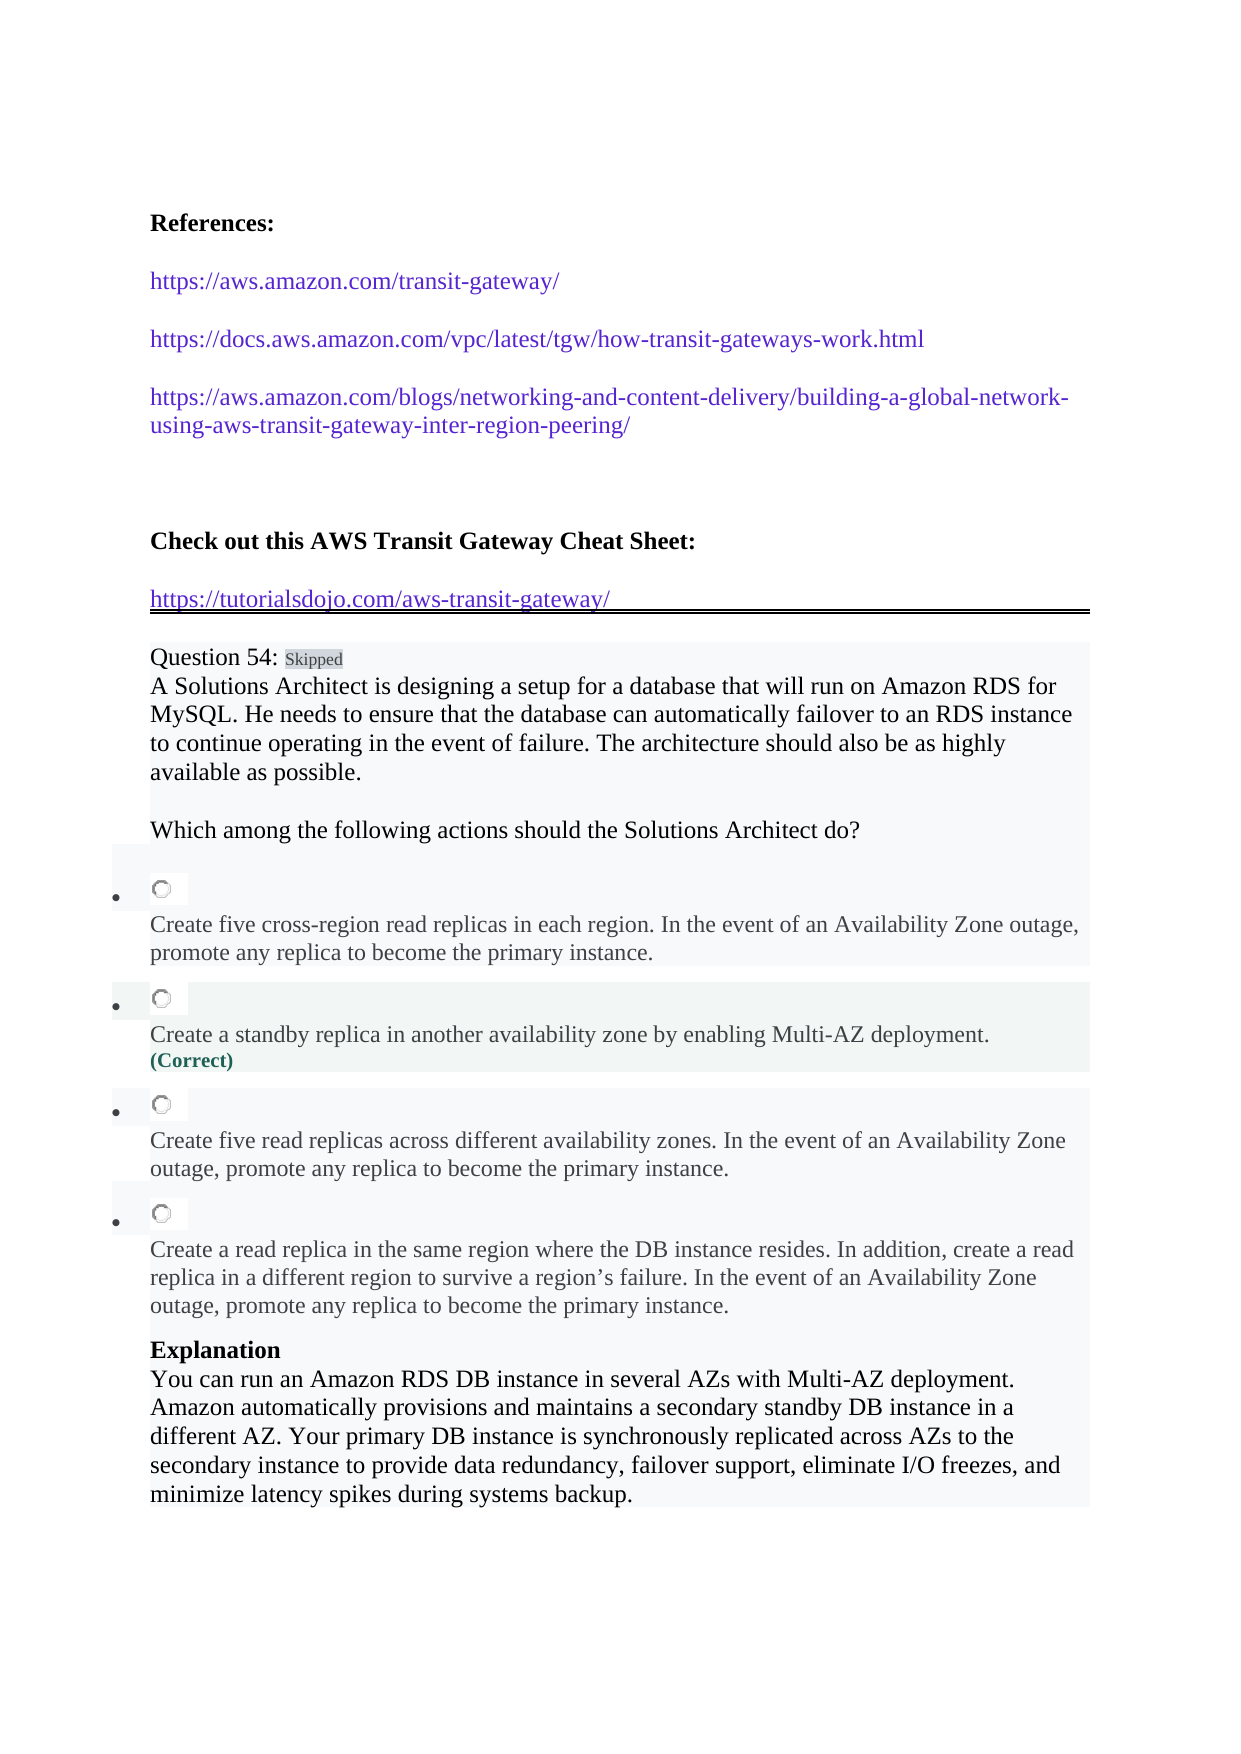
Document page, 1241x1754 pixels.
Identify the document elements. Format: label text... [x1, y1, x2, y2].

text Check out this AWS Transit Gateway Cheat Sheet: [150, 526, 1090, 555]
list ​ [112, 1198, 1090, 1235]
text Explanation [150, 1335, 1090, 1364]
text https://tutorialsdojo.com/aws-transit-gateway/ [150, 584, 1090, 609]
list ​ [112, 873, 1090, 911]
text Create a read replica in the same region where the DB instance resides. In addition, create a read replica in a different region to survive a region’s failure. In the event of an Availability Zone outage, promote any replica to become the primary instance. [150, 1235, 1090, 1318]
text https://docs.aws.amazon.com/vpc/latest/tgw/how-transit-gateways-work.html [150, 324, 1090, 352]
text Which among the following actions should the Solutions Architect do? [150, 815, 1090, 844]
text You can run an Amazon RDS DB instance in several AZs with Multi-AZ deployment. Amazon automatically provisions and maintains a secondary standby DB instance in a different AZ. Your primary DB instance is synchronously replicated across AZs to the secondary instance to provide data redundancy, failover support, eliminate I/O freezes, and minimize latency spikes during systems backup. [150, 1364, 1090, 1507]
text Create a standby replica in another availability zone by enabling Multi-AZ deployment. [150, 1020, 1090, 1048]
list ​ [112, 1088, 1090, 1126]
text A Solutions Architect is designing a setup for a database that will run on Amazon RDS for MySQL. He needs to ensure that the database can automatically failover to an RDS instance to continue operating in the event of failure. The architecture should also be as highly available as possible. [150, 671, 1090, 786]
list ​ [112, 982, 1090, 1020]
text Question 54: Skipped [150, 642, 1090, 671]
text Create five cross-region read replicas in each region. In the event of an Availability Zone outage, promote any replica to become the primary instance. [150, 911, 1090, 966]
text https://aws.amazon.com/blogs/networking-and-content-delivery/building-a-global-network-using-aws-transit-gateway-inter-region-peering/ [150, 382, 1090, 439]
text Create five read replicas across different availability zones. In the event of an Availability Zone outage, promote any replica to become the primary instance. [150, 1126, 1090, 1181]
text https://aws.amazon.com/transit-gateway/ [150, 266, 1090, 294]
text References: [150, 208, 1090, 237]
text (Correct) [150, 1048, 1090, 1072]
